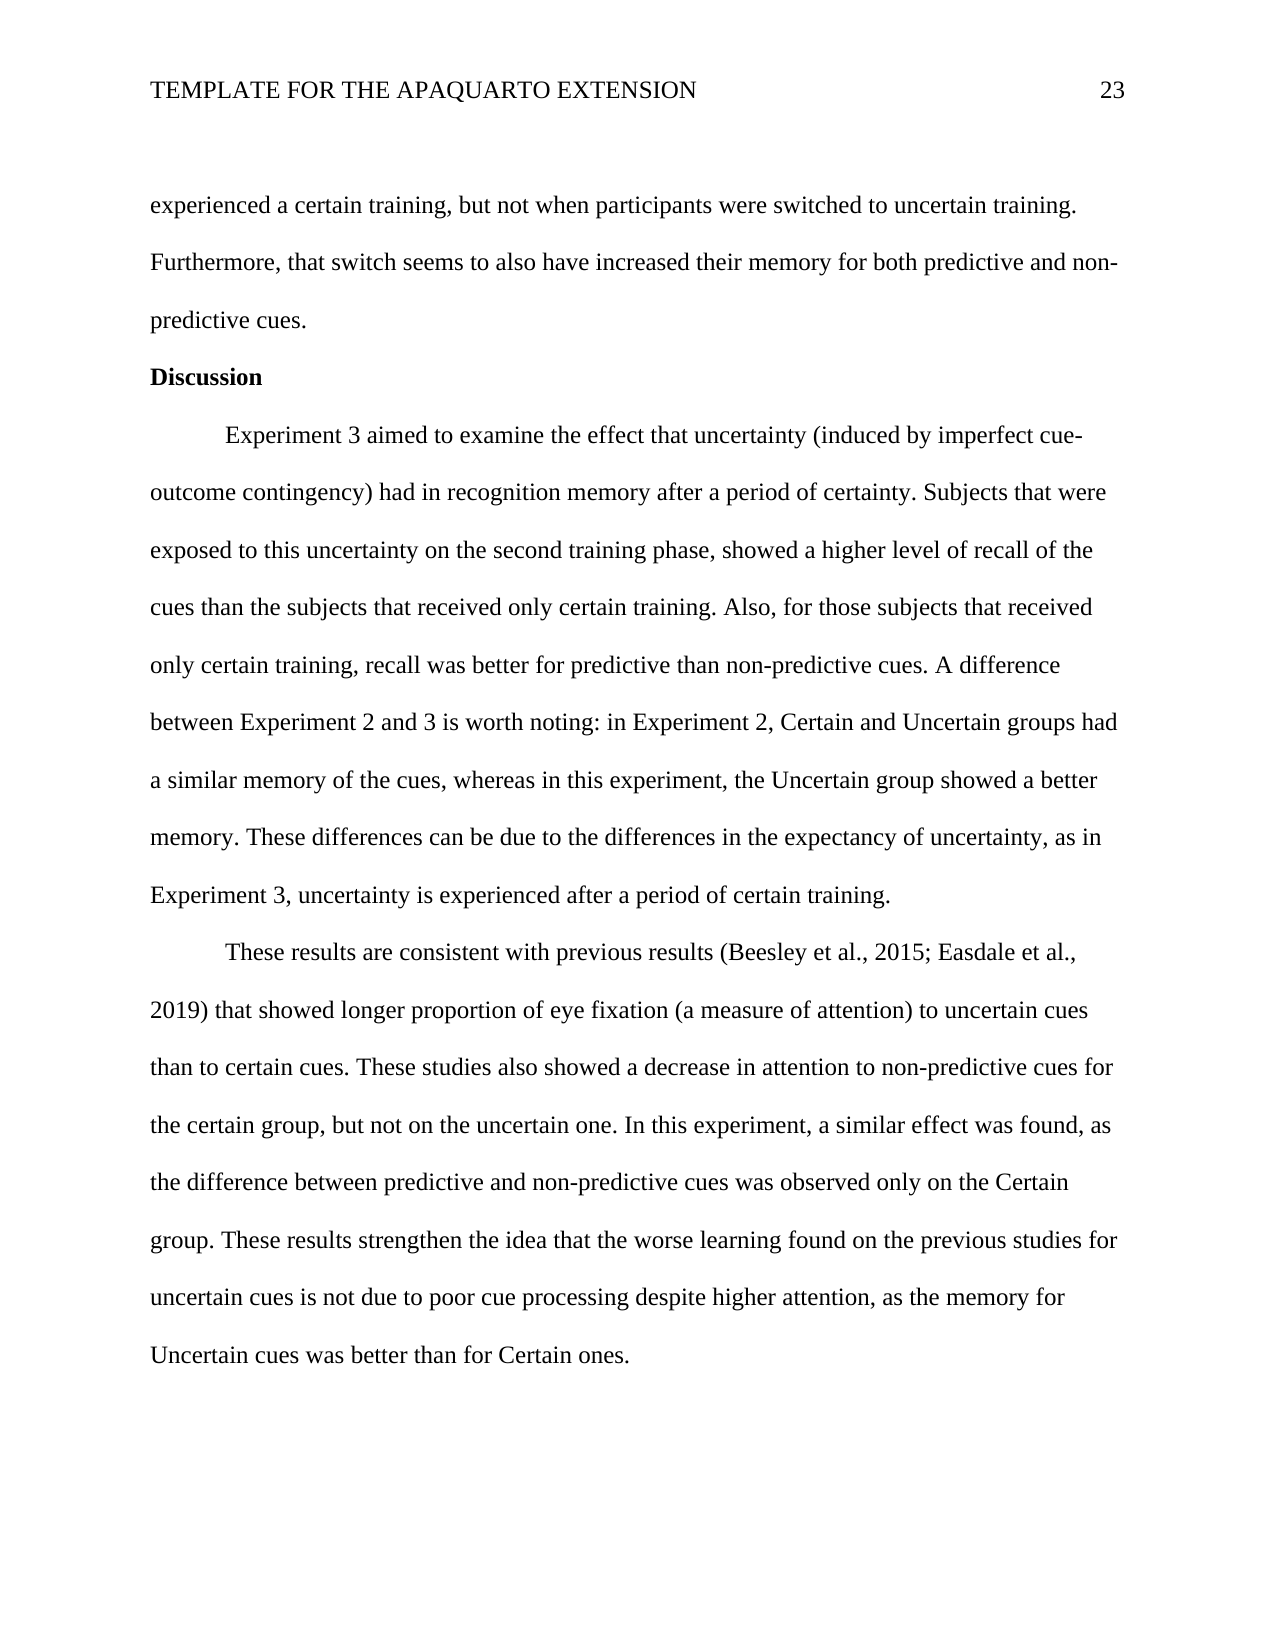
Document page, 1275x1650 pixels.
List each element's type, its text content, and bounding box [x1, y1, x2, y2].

subtitle Discussion [150, 362, 1125, 391]
text Experiment 3 aimed to examine the effect that uncertainty (induced by imperfect cue-outcome contingency) had in recognition memory after a period of certainty. Subjects that were exposed to this uncertainty on the second training phase, showed a higher level of recall of the cues than the subjects that received only certain training. Also, for those subjects that received only certain training, recall was better for predictive than non-predictive cues. A difference between Experiment 2 and 3 is worth noting: in Experiment 2, Certain and Uncertain groups had a similar memory of the cues, whereas in this experiment, the Uncertain group showed a better memory. These differences can be due to the differences in the expectancy of uncertainty, as in Experiment 3, uncertainty is experienced after a period of certain training. [150, 420, 1125, 909]
text These results are consistent with previous results (Beesley et al., 2015; Easdale et al., 2019) that showed longer proportion of eye fixation (a measure of attention) to uncertain cues than to certain cues. These studies also showed a decrease in attention to non-predictive cues for the certain group, but not on the uncertain one. In this experiment, a similar effect was found, as the difference between predictive and non-predictive cues was observed only on the Certain group. These results strengthen the idea that the worse learning found on the previous studies for uncertain cues is not due to poor cue processing despite higher attention, as the memory for Uncertain cues was better than for Certain ones. [150, 937, 1125, 1369]
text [150, 190, 1125, 334]
